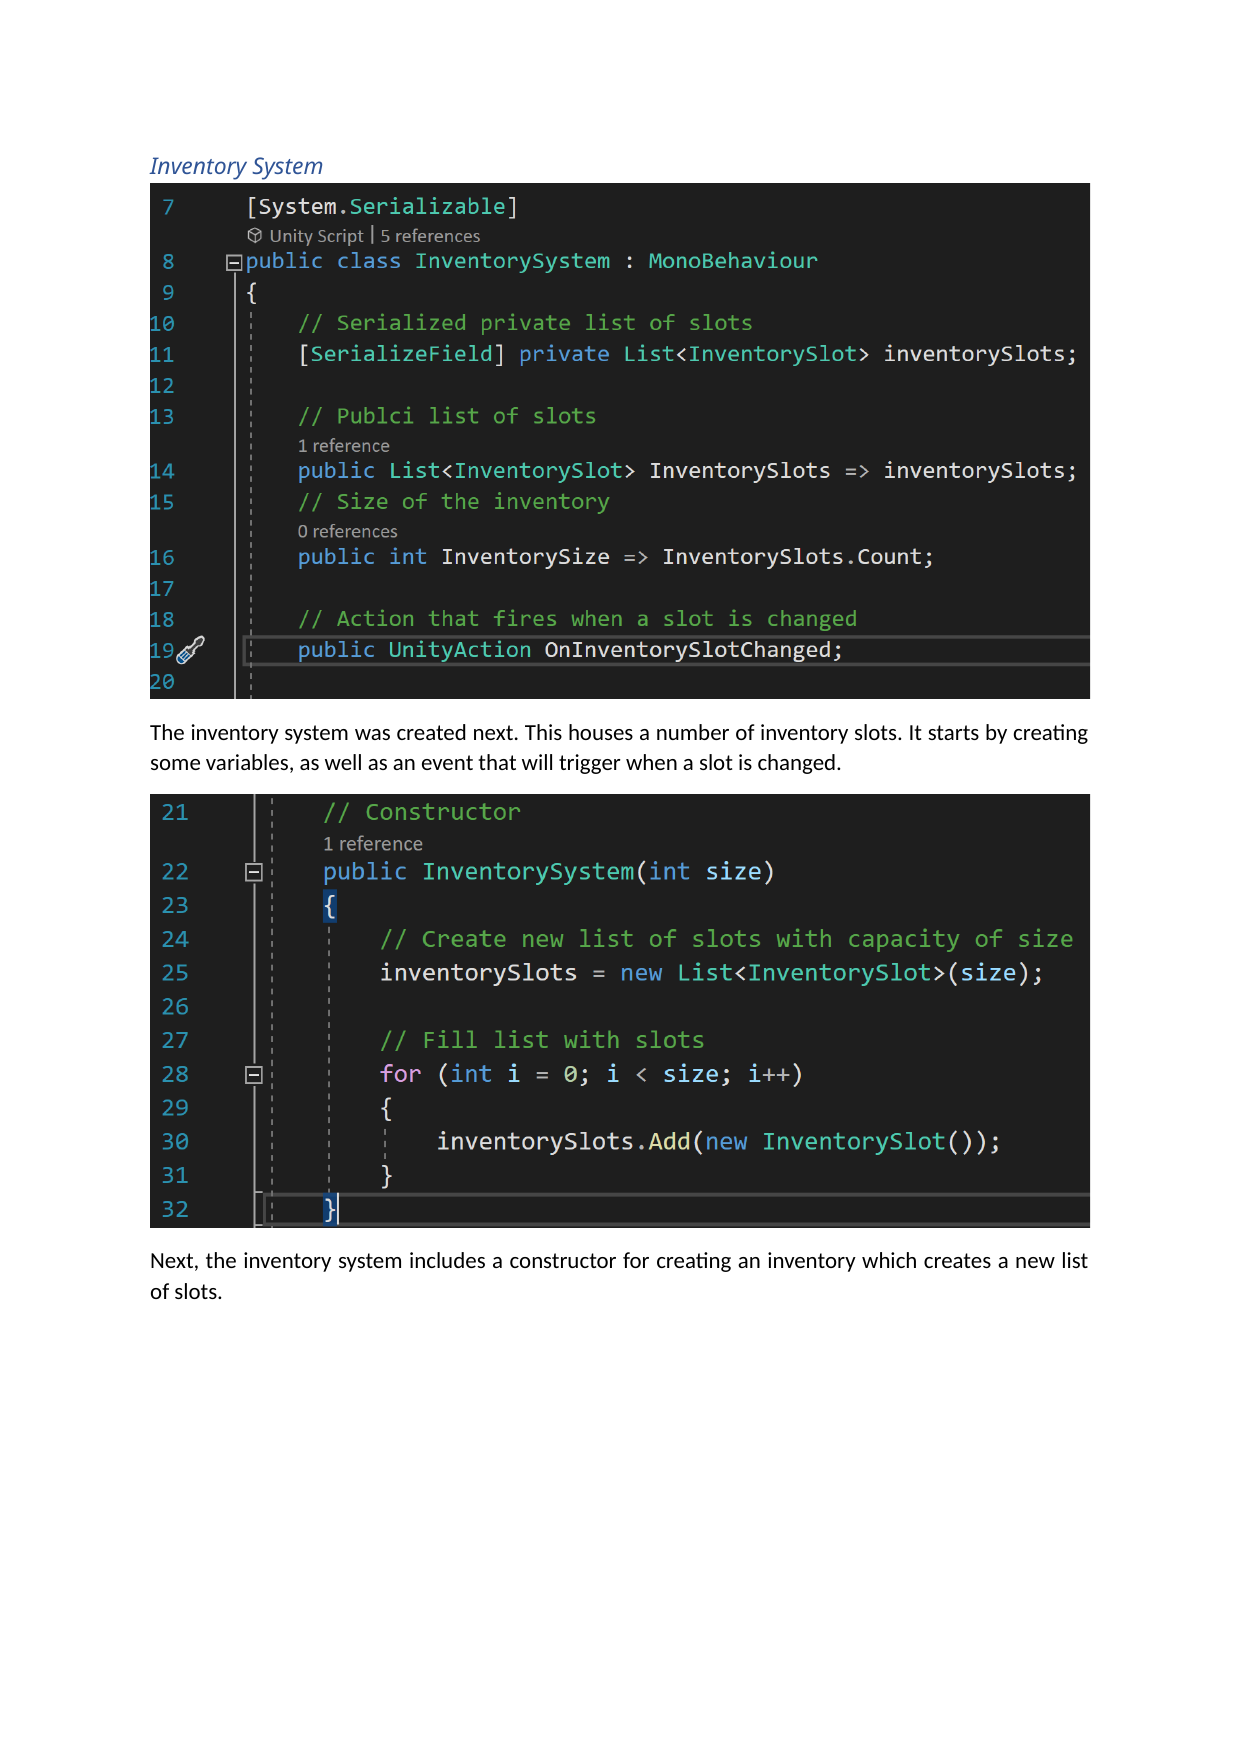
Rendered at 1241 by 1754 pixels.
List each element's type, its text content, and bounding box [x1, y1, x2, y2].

subtitle Inventory System [150, 150, 1090, 181]
picture [150, 794, 1091, 1228]
text Next, the inventory system includes a constructor for creating an inventory which creates a new list of slots. [150, 1247, 1090, 1305]
text The inventory system was created next. This houses a number of inventory slots. It starts by creating some variables, as well as an event that will trigger when a slot is changed. [150, 718, 1090, 776]
picture [150, 183, 1091, 699]
